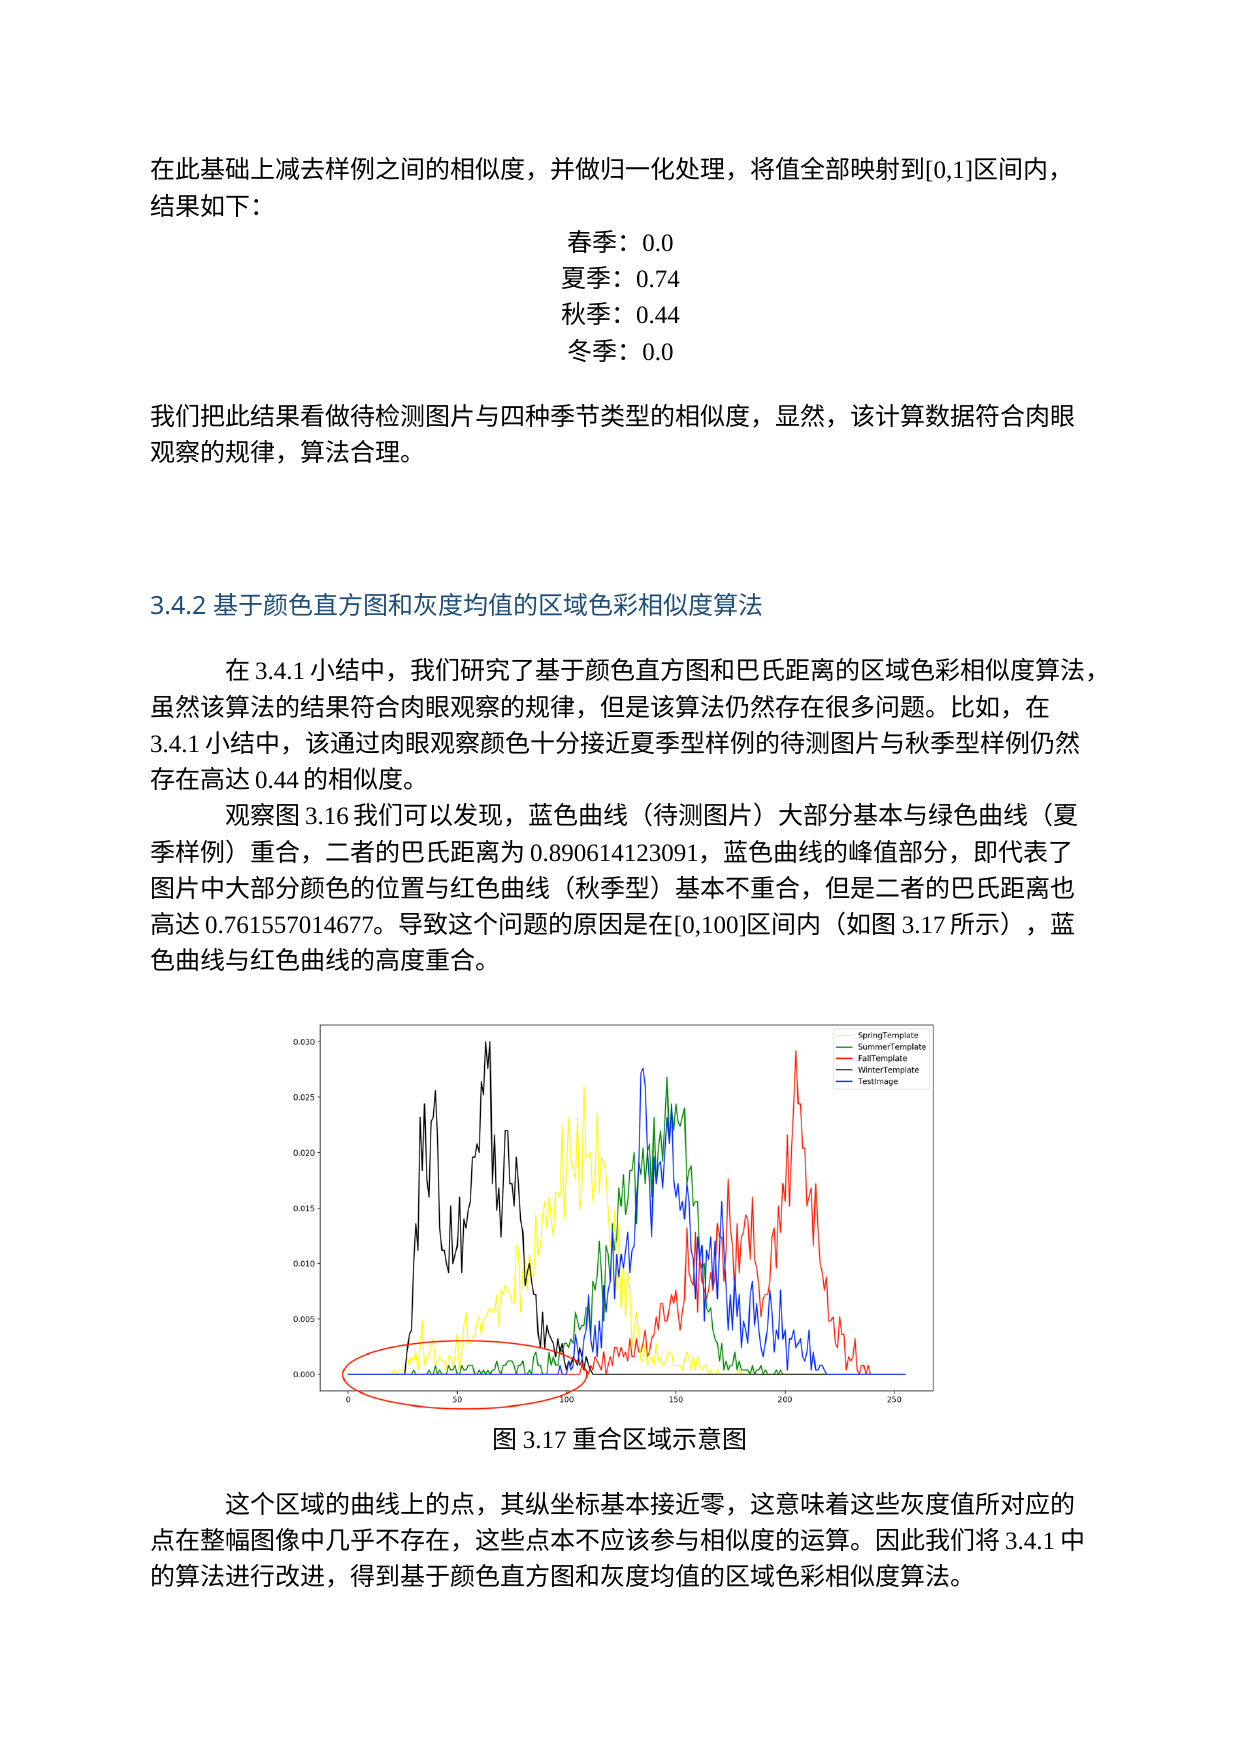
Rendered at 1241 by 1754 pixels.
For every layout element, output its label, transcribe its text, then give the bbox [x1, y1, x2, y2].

text 我们把此结果看做待检测图片与四种季节类型的相似度，显然，该计算数据符合肉眼观察的规律，算法合理。 [150, 396, 1090, 469]
text 观察图3.16我们可以发现，蓝色曲线（待测图片）大部分基本与绿色曲线（夏季样例）重合，二者的巴氏距离为0.890614123091，蓝色曲线的峰值部分，即代表了图片中大部分颜色的位置与红色曲线（秋季型）基本不重合，但是二者的巴氏距离也高达0.761557014677。导致这个问题的原因是在[0,100]区间内（如图3.17所示），蓝色曲线与红色曲线的高度重合。 [150, 796, 1090, 977]
text 在3.4.1小结中，我们研究了基于颜色直方图和巴氏距离的区域色彩相似度算法，虽然该算法的结果符合肉眼观察的规律，但是该算法仍然存在很多问题。比如，在3.4.1小结中，该通过肉眼观察颜色十分接近夏季型样例的待测图片与秋季型样例仍然存在高达0.44的相似度。 [150, 651, 1090, 796]
text 这个区域的曲线上的点，其纵坐标基本接近零，这意味着这些灰度值所对应的点在整幅图像中几乎不存在，这些点本不应该参与相似度的运算。因此我们将3.4.1中的算法进行改进，得到基于颜色直方图和灰度均值的区域色彩相似度算法。 [150, 1484, 1090, 1593]
text 春季：0.0 [150, 222, 1090, 259]
text 图3.17 重合区域示意图 [150, 1419, 1090, 1456]
text 秋季：0.44 [150, 295, 1090, 331]
subtitle 3.4.2 基于颜色直方图和灰度均值的区域色彩相似度算法 [150, 588, 1090, 622]
text 夏季：0.74 [150, 259, 1090, 295]
text 冬季：0.0 [150, 331, 1090, 367]
picture [279, 1005, 961, 1420]
text 在此基础上减去样例之间的相似度，并做归一化处理，将值全部映射到[0,1]区间内，结果如下： [150, 150, 1090, 222]
